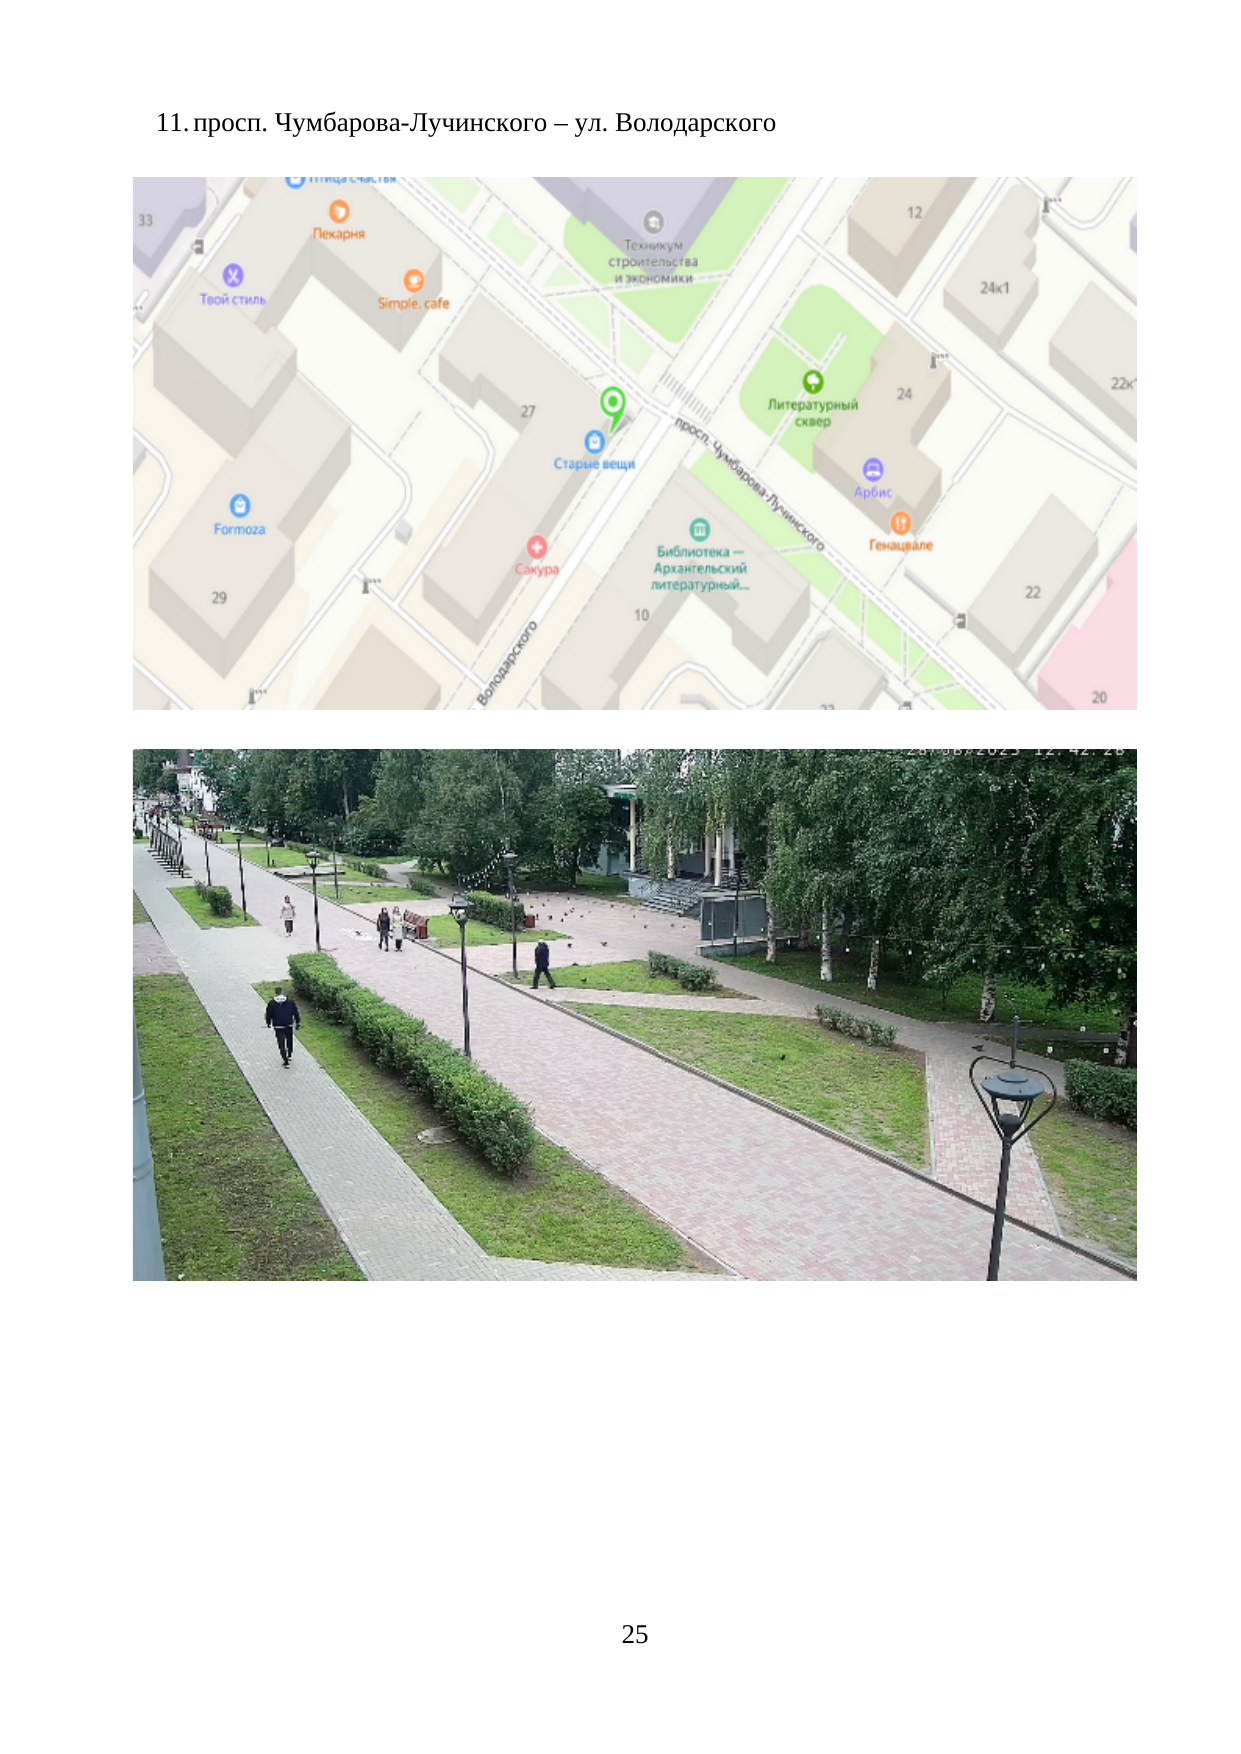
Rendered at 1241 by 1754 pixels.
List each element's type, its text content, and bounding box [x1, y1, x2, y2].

list просп. Чумбарова-Лучинского – ул. Володарского [156, 106, 1152, 137]
picture [132, 749, 1137, 1281]
picture [132, 177, 1137, 710]
